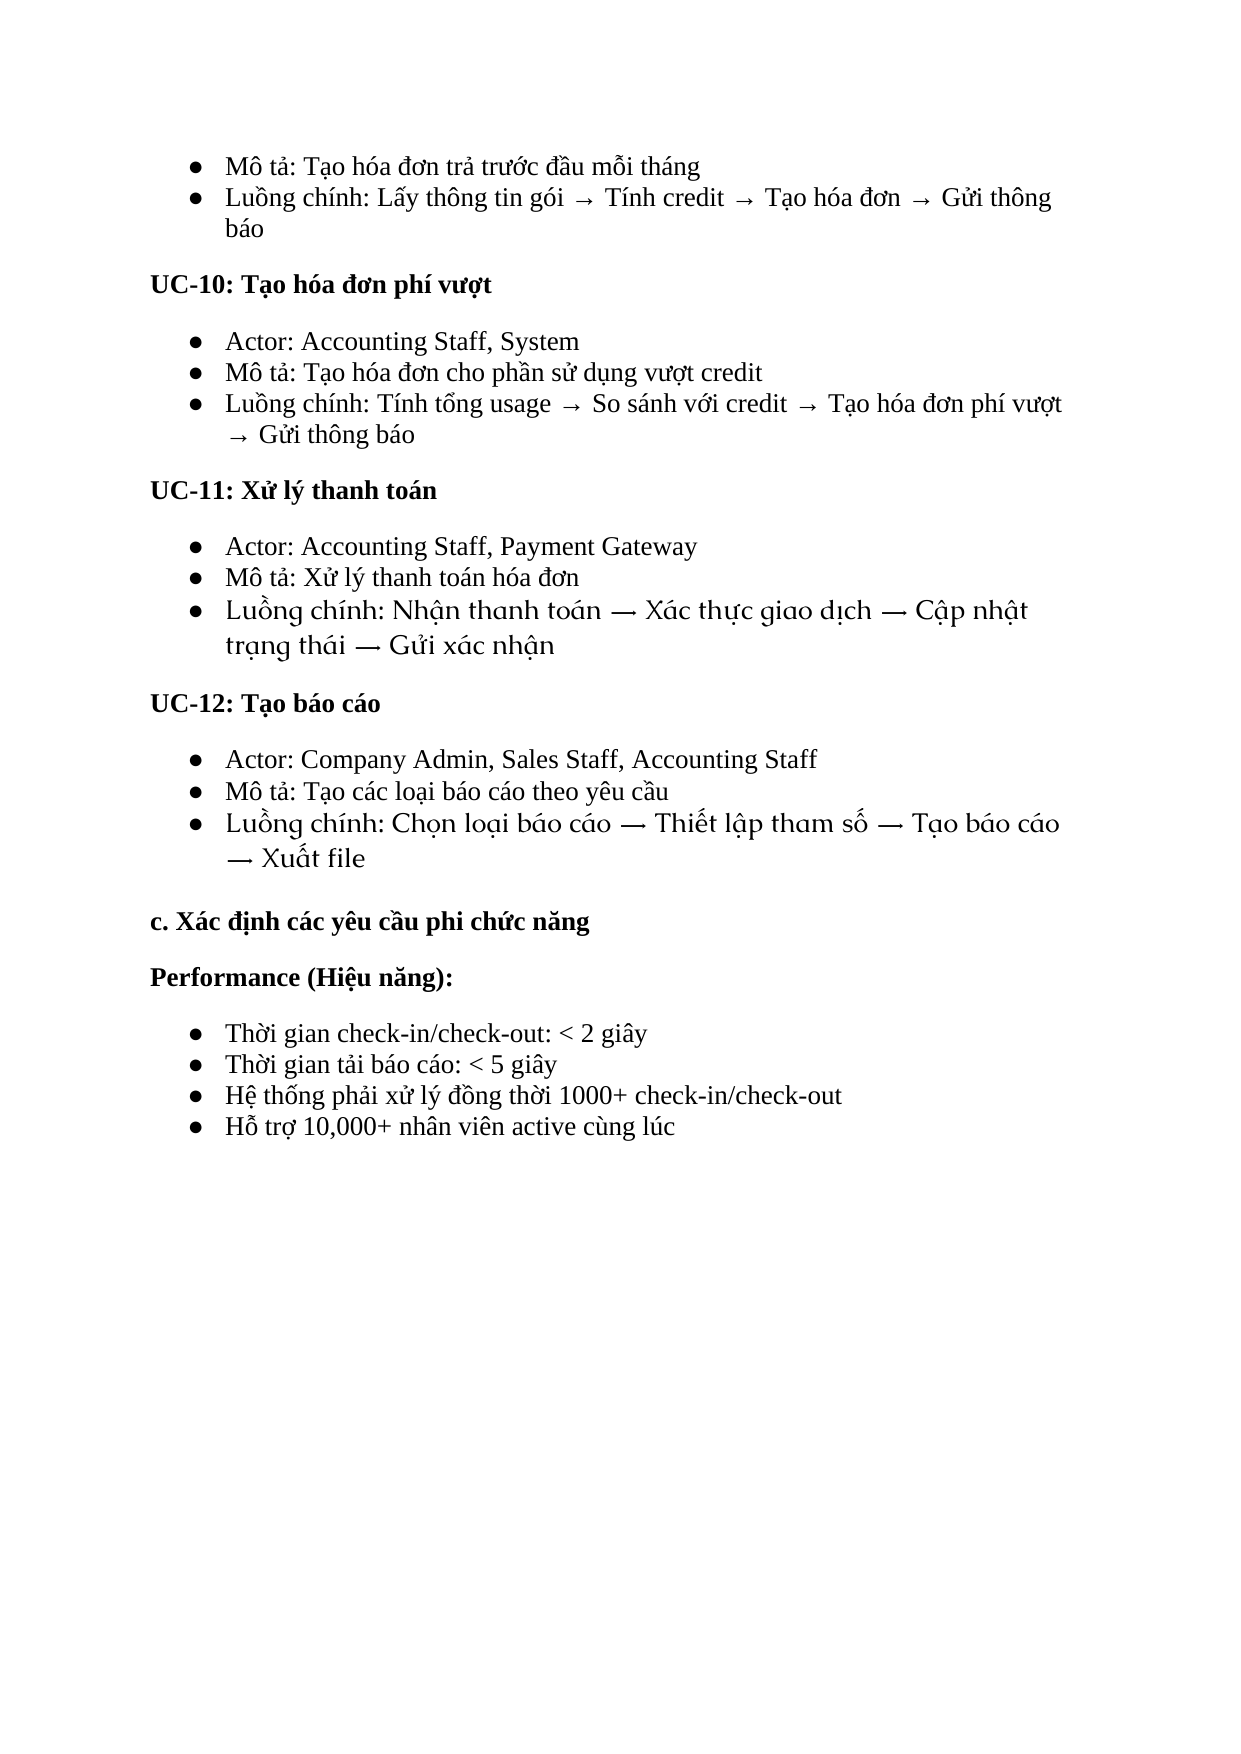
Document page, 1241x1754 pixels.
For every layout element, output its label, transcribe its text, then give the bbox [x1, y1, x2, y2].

list Mô tả: Tạo các loại báo cáo theo yêu cầu [187, 775, 1090, 806]
list Luồng chính: Tính tổng usage → So sánh với credit → Tạo hóa đơn phí vượt → Gửi thông báo [187, 387, 1090, 449]
list Luồng chính: Lấy thông tin gói → Tính credit → Tạo hóa đơn → Gửi thông báo [187, 181, 1090, 243]
list Luồng chính: Nhận thanh toán → Xác thực giao dịch → Cập nhật trạng thái → Gửi xác nhận [187, 593, 1090, 662]
text UC-11: Xử lý thanh toán [150, 474, 1090, 505]
list Mô tả: Xử lý thanh toán hóa đơn [187, 561, 1090, 593]
list Hệ thống phải xử lý đồng thời 1000+ check-in/check-out [187, 1079, 1090, 1111]
text Performance (Hiệu năng): [150, 961, 1090, 992]
list Actor: Company Admin, Sales Staff, Accounting Staff [187, 743, 1090, 775]
list Mô tả: Tạo hóa đơn cho phần sử dụng vượt credit [187, 356, 1090, 387]
text UC-10: Tạo hóa đơn phí vượt [150, 268, 1090, 299]
list Actor: Accounting Staff, System [187, 324, 1090, 356]
list Thời gian check-in/check-out: < 2 giây [187, 1017, 1090, 1048]
list Mô tả: Tạo hóa đơn trả trước đầu mỗi tháng [187, 150, 1090, 181]
list Thời gian tải báo cáo: < 5 giây [187, 1048, 1090, 1079]
list Luồng chính: Chọn loại báo cáo → Thiết lập tham số → Tạo báo cáo → Xuất file [187, 806, 1090, 876]
list Hỗ trợ 10,000+ nhân viên active cùng lúc [187, 1111, 1090, 1142]
text UC-12: Tạo báo cáo [150, 687, 1090, 718]
list Actor: Accounting Staff, Payment Gateway [187, 530, 1090, 561]
subtitle c. Xác định các yêu cầu phi chức năng [150, 905, 1090, 936]
